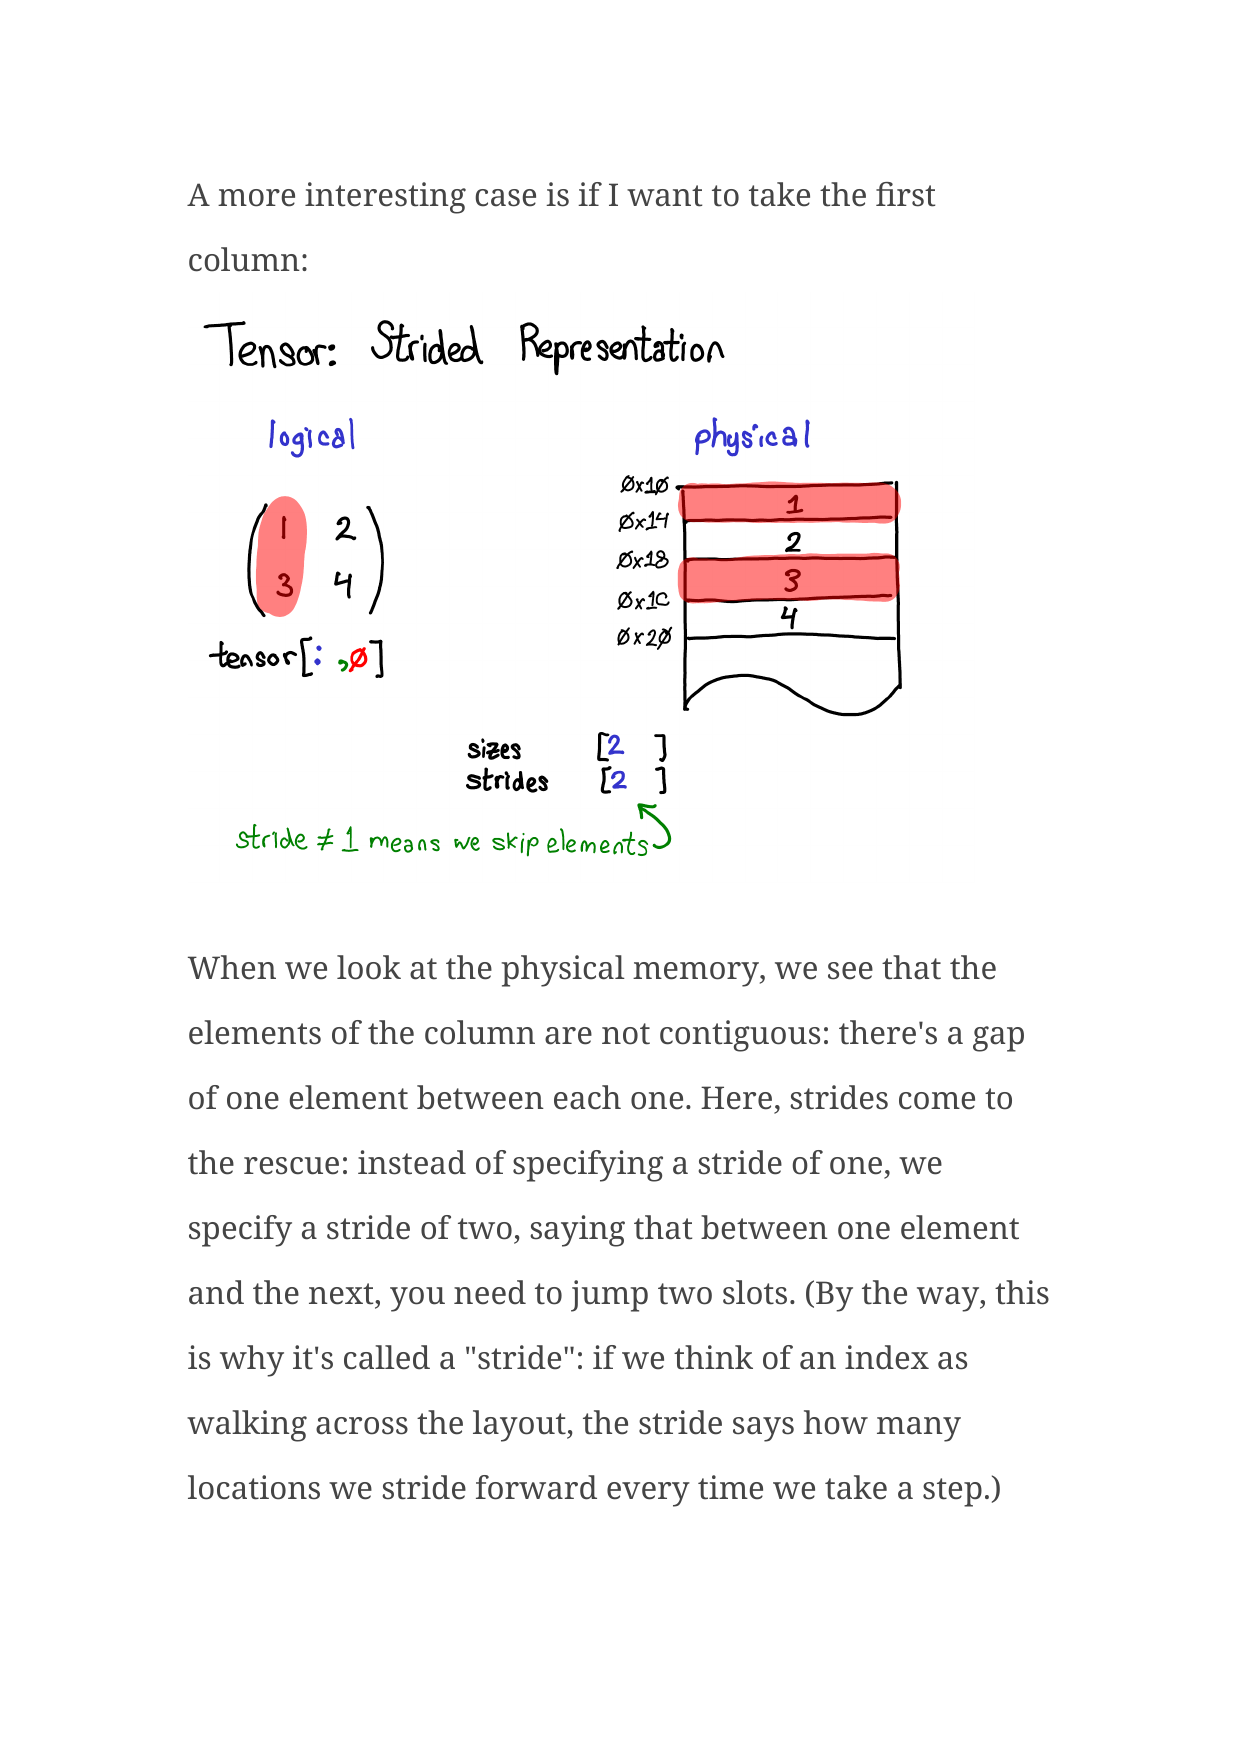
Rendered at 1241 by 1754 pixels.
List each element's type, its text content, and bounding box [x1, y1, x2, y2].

text When we look at the physical memory, we see that the elements of the column are not contiguous: there's a gap of one element between each one. Here, strides come to the rescue: instead of specifying a stride of one, we specify a stride of two, saying that between one element and the next, you need to jump two slots. (By the way, this is why it's called a "stride": if we think of an index as walking across the layout, the stride says how many locations we stride forward every time we take a step.) [187, 934, 1053, 1519]
picture [187, 292, 975, 883]
text A more interesting case is if I want to take the first column: [187, 162, 1053, 292]
